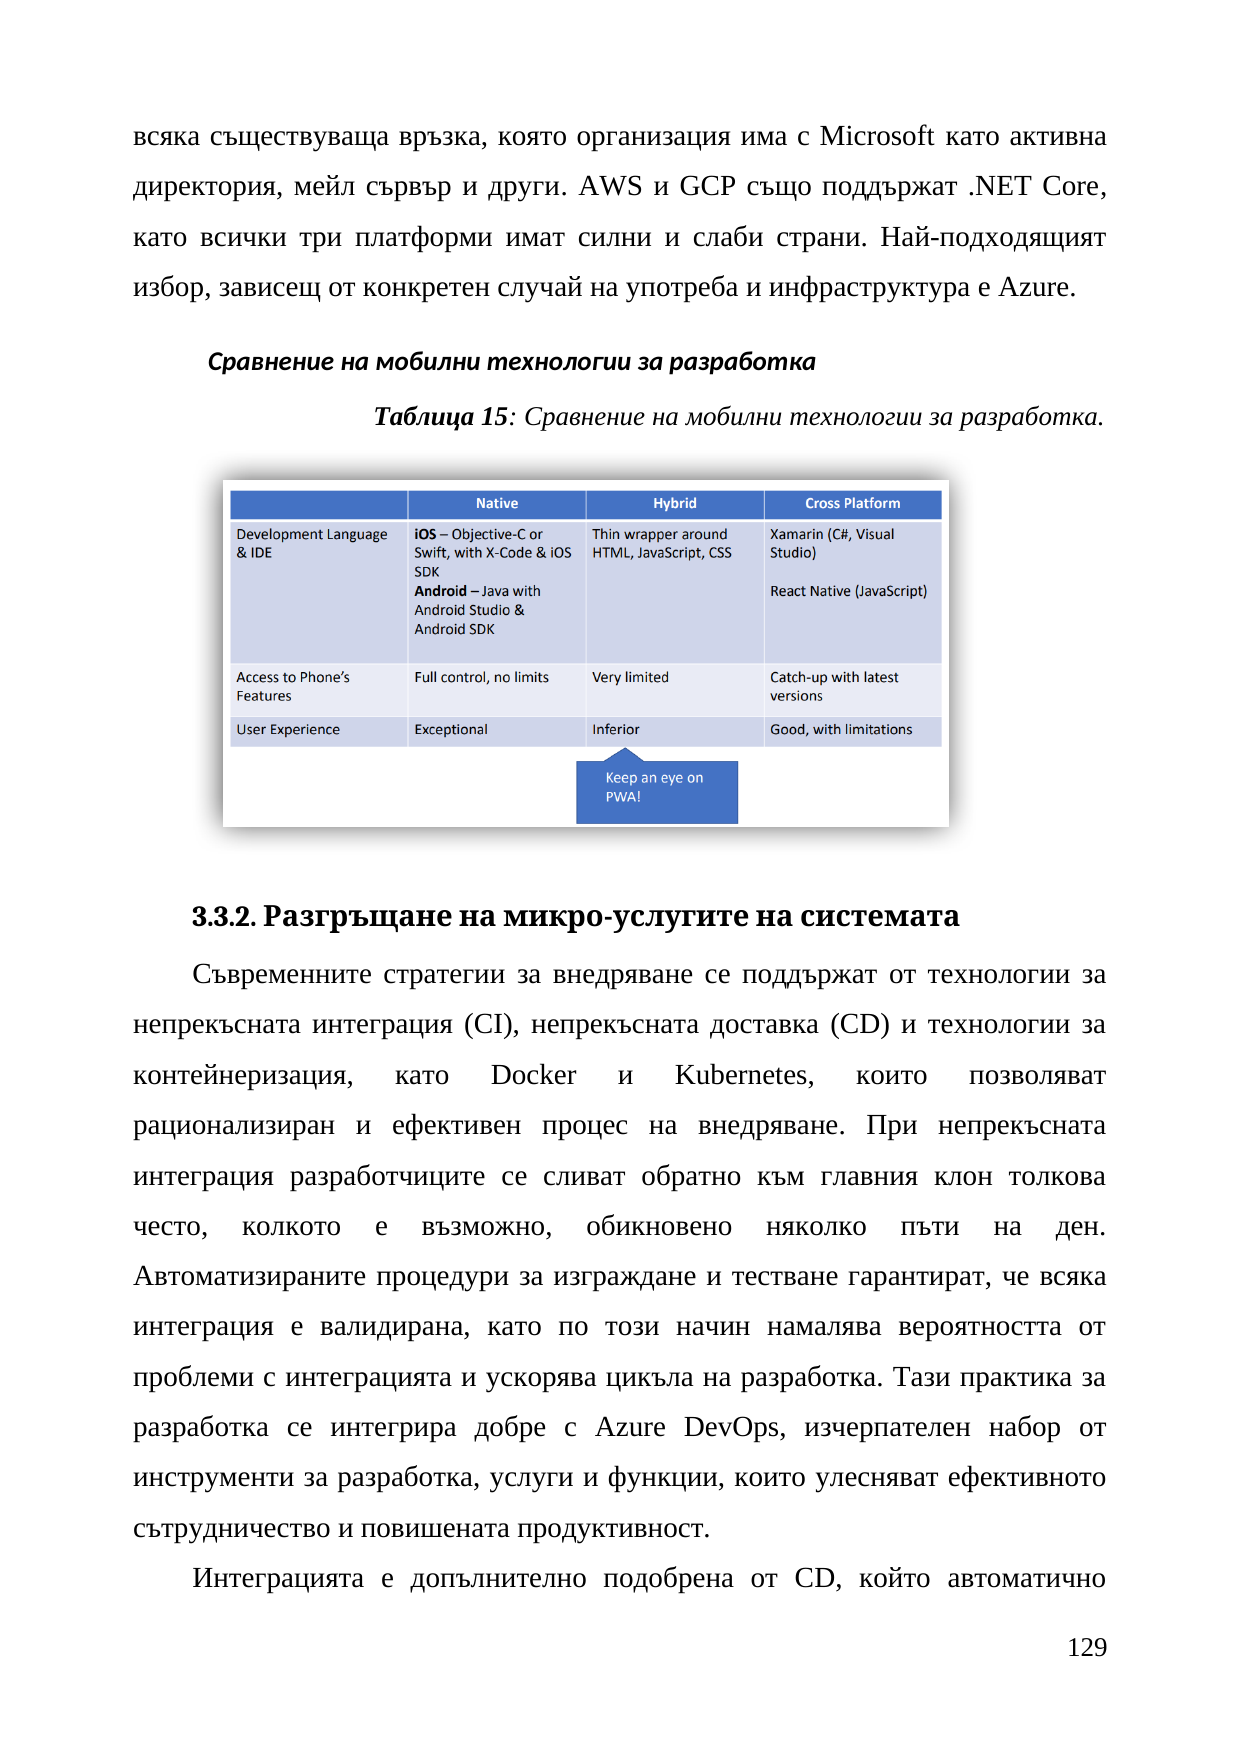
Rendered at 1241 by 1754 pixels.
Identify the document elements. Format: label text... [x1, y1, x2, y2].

picture [223, 480, 949, 827]
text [133, 1560, 1107, 1594]
subtitle Сравнение на мобилни технологии за разработка [133, 344, 1107, 377]
text Съвременните стратегии за внедряване се поддържат от технологии за непрекъсната интеграция (CI), непрекъсната доставка (CD) и технологии за контейнеризация, като Docker и Kubernetes, които позволяват рационализиран и ефективен процес на внедряване. При непрекъсната интеграция разработчиците се сливат обратно към главния клон толкова често, колкото е възможно, обикновено няколко пъти на ден. Автоматизираните процедури за изграждане и тестване гарантират, че всяка интеграция е валидирана, като по този начин намалява вероятността от проблеми с интеграцията и ускорява цикъла на разработка. Тази практика за разработка се интегрира добре с Azure DevOps, изчерпателен набор от инструменти за разработка, услуги и функции, които улесняват ефективното сътрудничество и повишената продуктивност. [133, 956, 1107, 1543]
text Таблица 15: Сравнение на мобилни технологии за разработка. [133, 400, 1107, 431]
subtitle 3.3.2. Разгръщане на микро-услугите на системата [133, 900, 1107, 933]
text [133, 118, 1107, 303]
